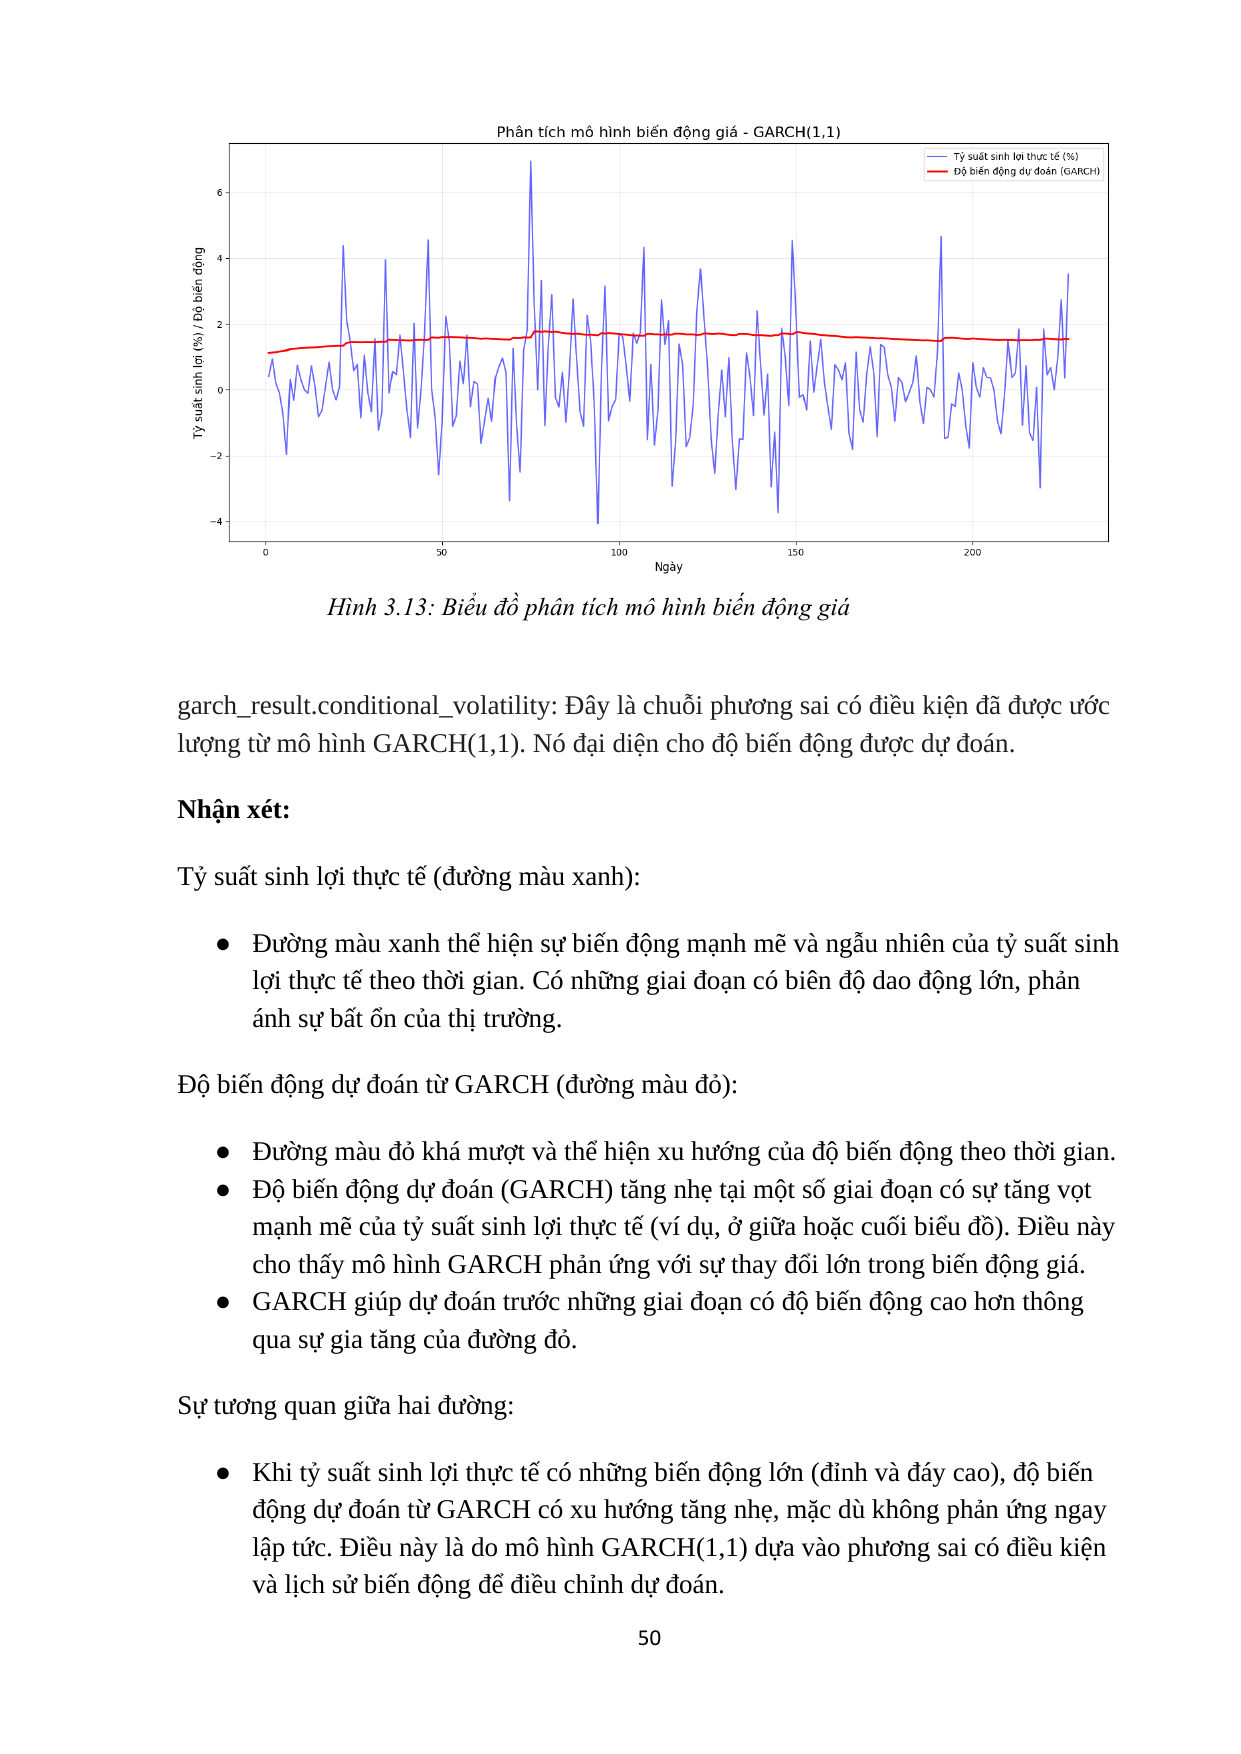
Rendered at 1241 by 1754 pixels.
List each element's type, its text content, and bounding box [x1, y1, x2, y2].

list Đường màu đỏ khá mượt và thể hiện xu hướng của độ biến động theo thời gian. [214, 1129, 1122, 1166]
list Độ biến động dự đoán (GARCH) tăng nhẹ tại một số giai đoạn có sự tăng vọt mạnh mẽ của tỷ suất sinh lợi thực tế (ví dụ, ở giữa hoặc cuối biểu đồ). Điều này cho thấy mô hình GARCH phản ứng với sự thay đổi lớn trong biến động giá. [214, 1166, 1122, 1279]
text garch_result.conditional_volatility: Đây là chuỗi phương sai có điều kiện đã được ước lượng từ mô hình GARCH(1,1). Nó đại diện cho độ biến động được dự đoán. [177, 683, 1122, 758]
list Đường màu xanh thể hiện sự biến động mạnh mẽ và ngẫu nhiên của tỷ suất sinh lợi thực tế theo thời gian. Có những giai đoạn có biên độ dao động lớn, phản ánh sự bất ổn của thị trường. [214, 921, 1122, 1033]
text Hình 3.13: Biểu đồ phân tích mô hình biến động giá [327, 592, 1122, 621]
text Nhận xét: [177, 787, 1122, 825]
list GARCH giúp dự đoán trước những giai đoạn có độ biến động cao hơn thông qua sự gia tăng của đường đỏ. [214, 1279, 1122, 1354]
text Tỷ suất sinh lợi thực tế (đường màu xanh): [177, 854, 1122, 891]
text Sự tương quan giữa hai đường: [177, 1383, 1122, 1421]
list Khi tỷ suất sinh lợi thực tế có những biến động lớn (đỉnh và đáy cao), độ biến động dự đoán từ GARCH có xu hướng tăng nhẹ, mặc dù không phản ứng ngay lập tức. Điều này là do mô hình GARCH(1,1) dựa vào phương sai có điều kiện và lịch sử biến động để điều chỉnh dự đoán. [214, 1450, 1122, 1600]
picture [185, 118, 1114, 580]
text Độ biến động dự đoán từ GARCH (đường màu đỏ): [177, 1062, 1122, 1100]
